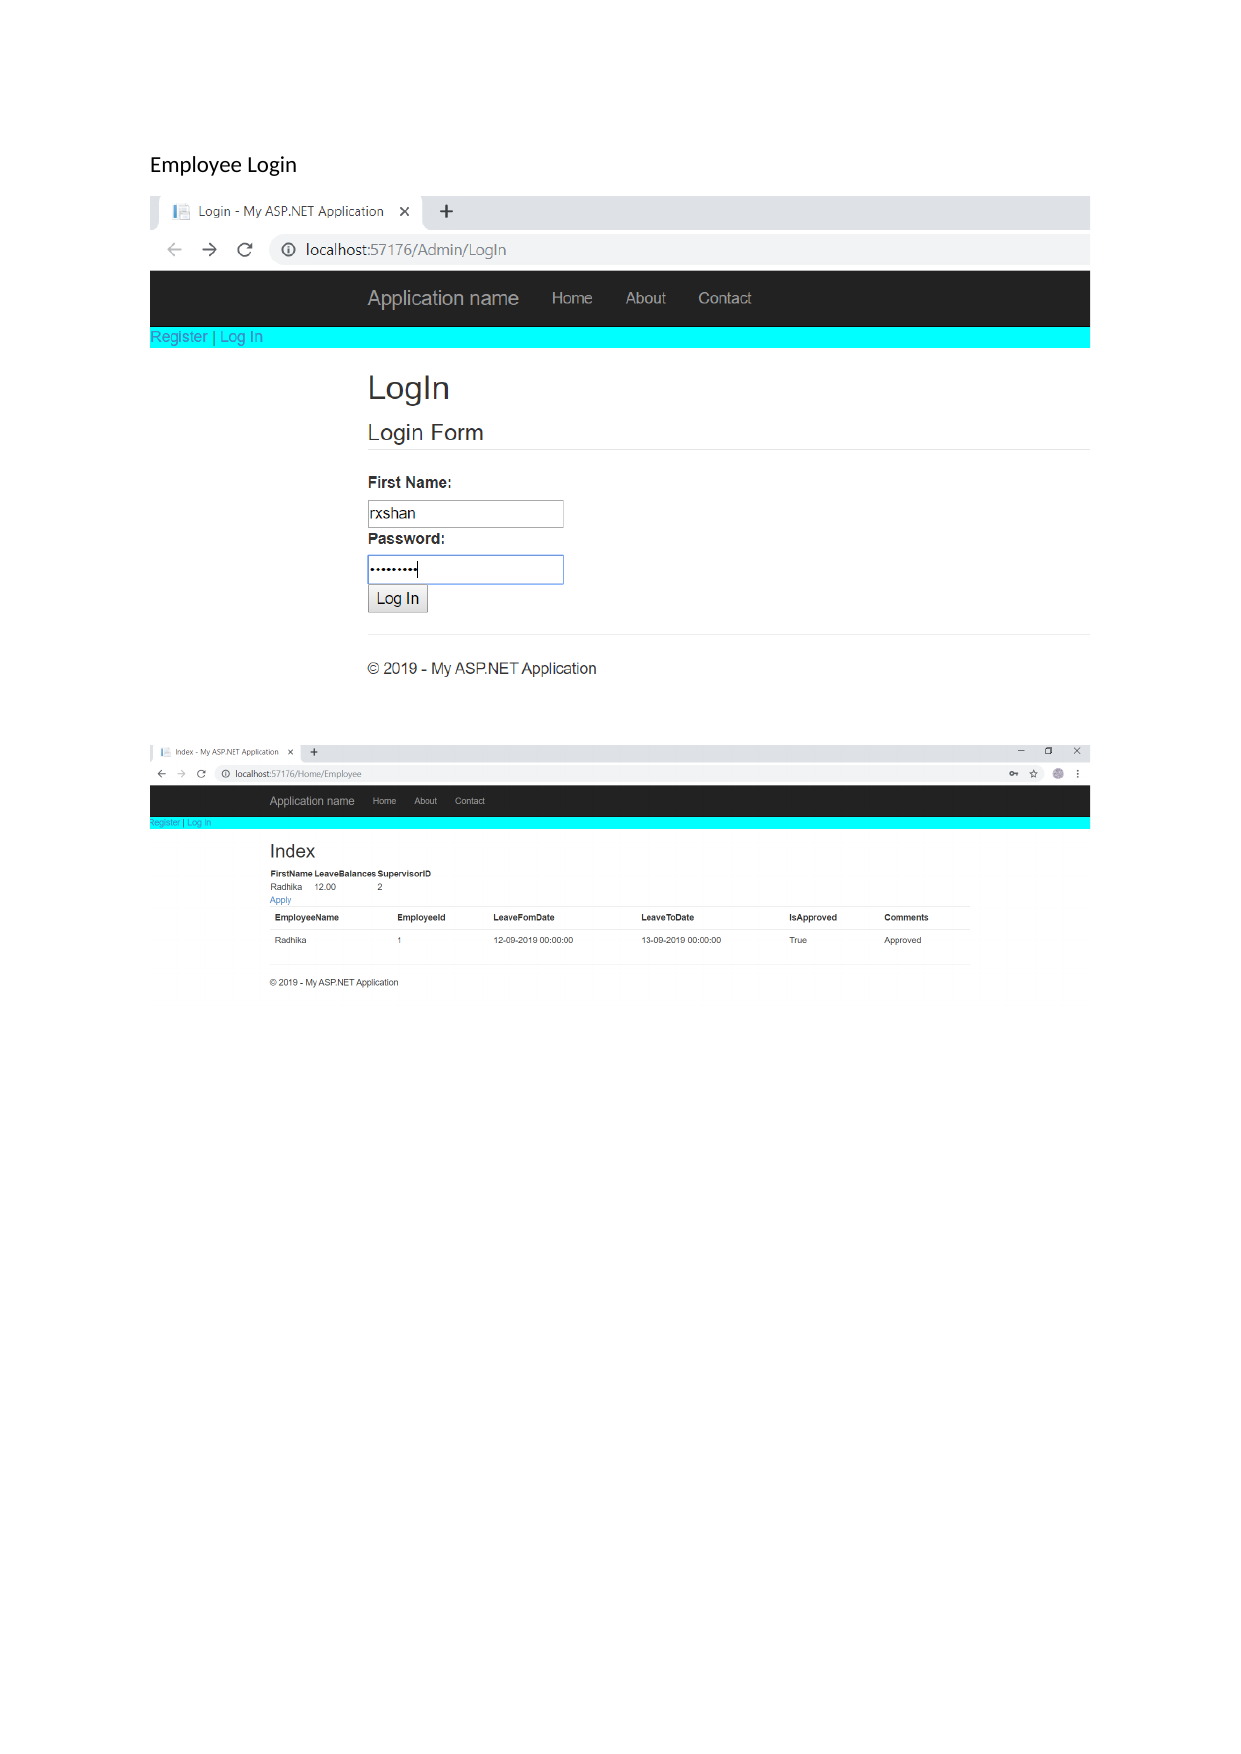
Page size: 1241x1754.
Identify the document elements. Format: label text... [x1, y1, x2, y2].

picture [150, 196, 1091, 727]
text Employee Login [150, 150, 1090, 178]
picture [150, 745, 1091, 1006]
